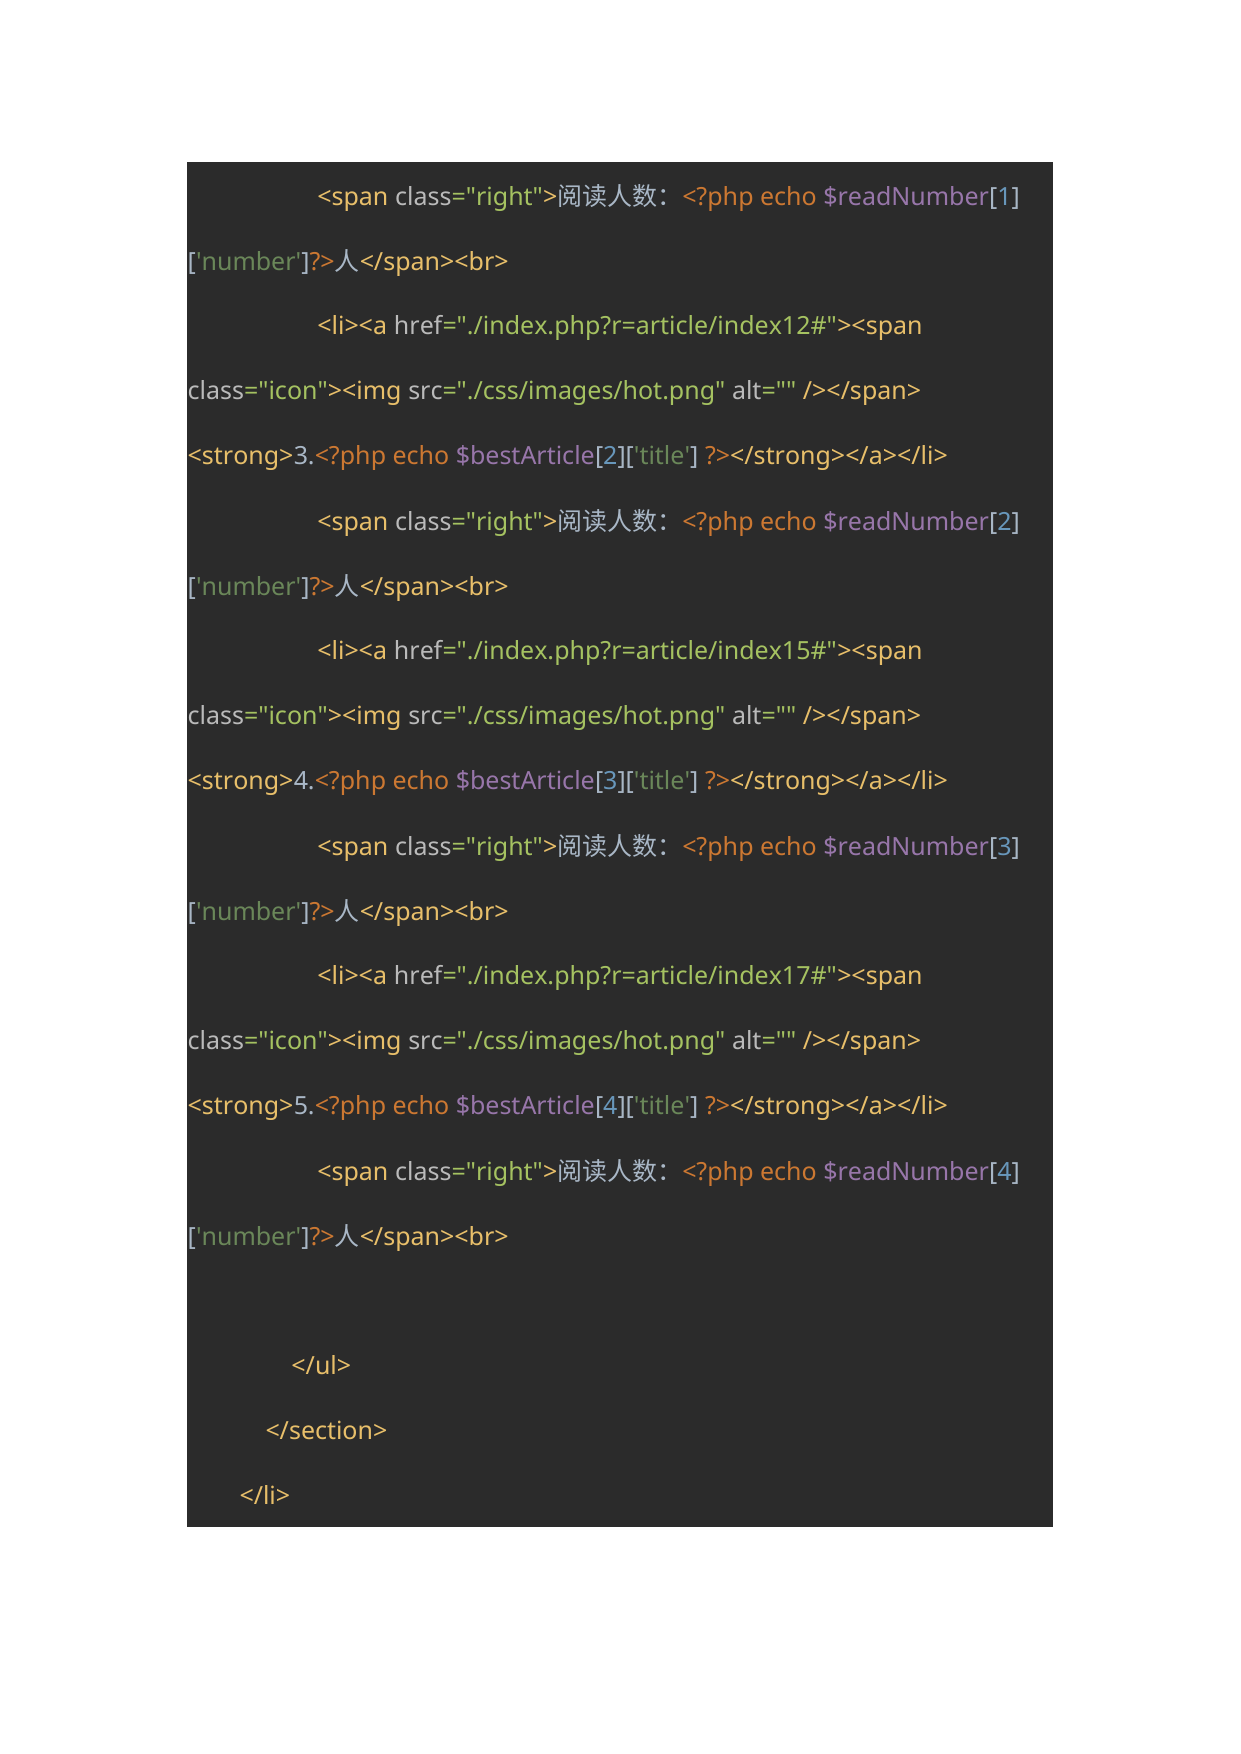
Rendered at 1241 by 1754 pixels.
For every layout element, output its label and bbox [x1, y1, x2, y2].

text [187, 162, 1053, 1527]
